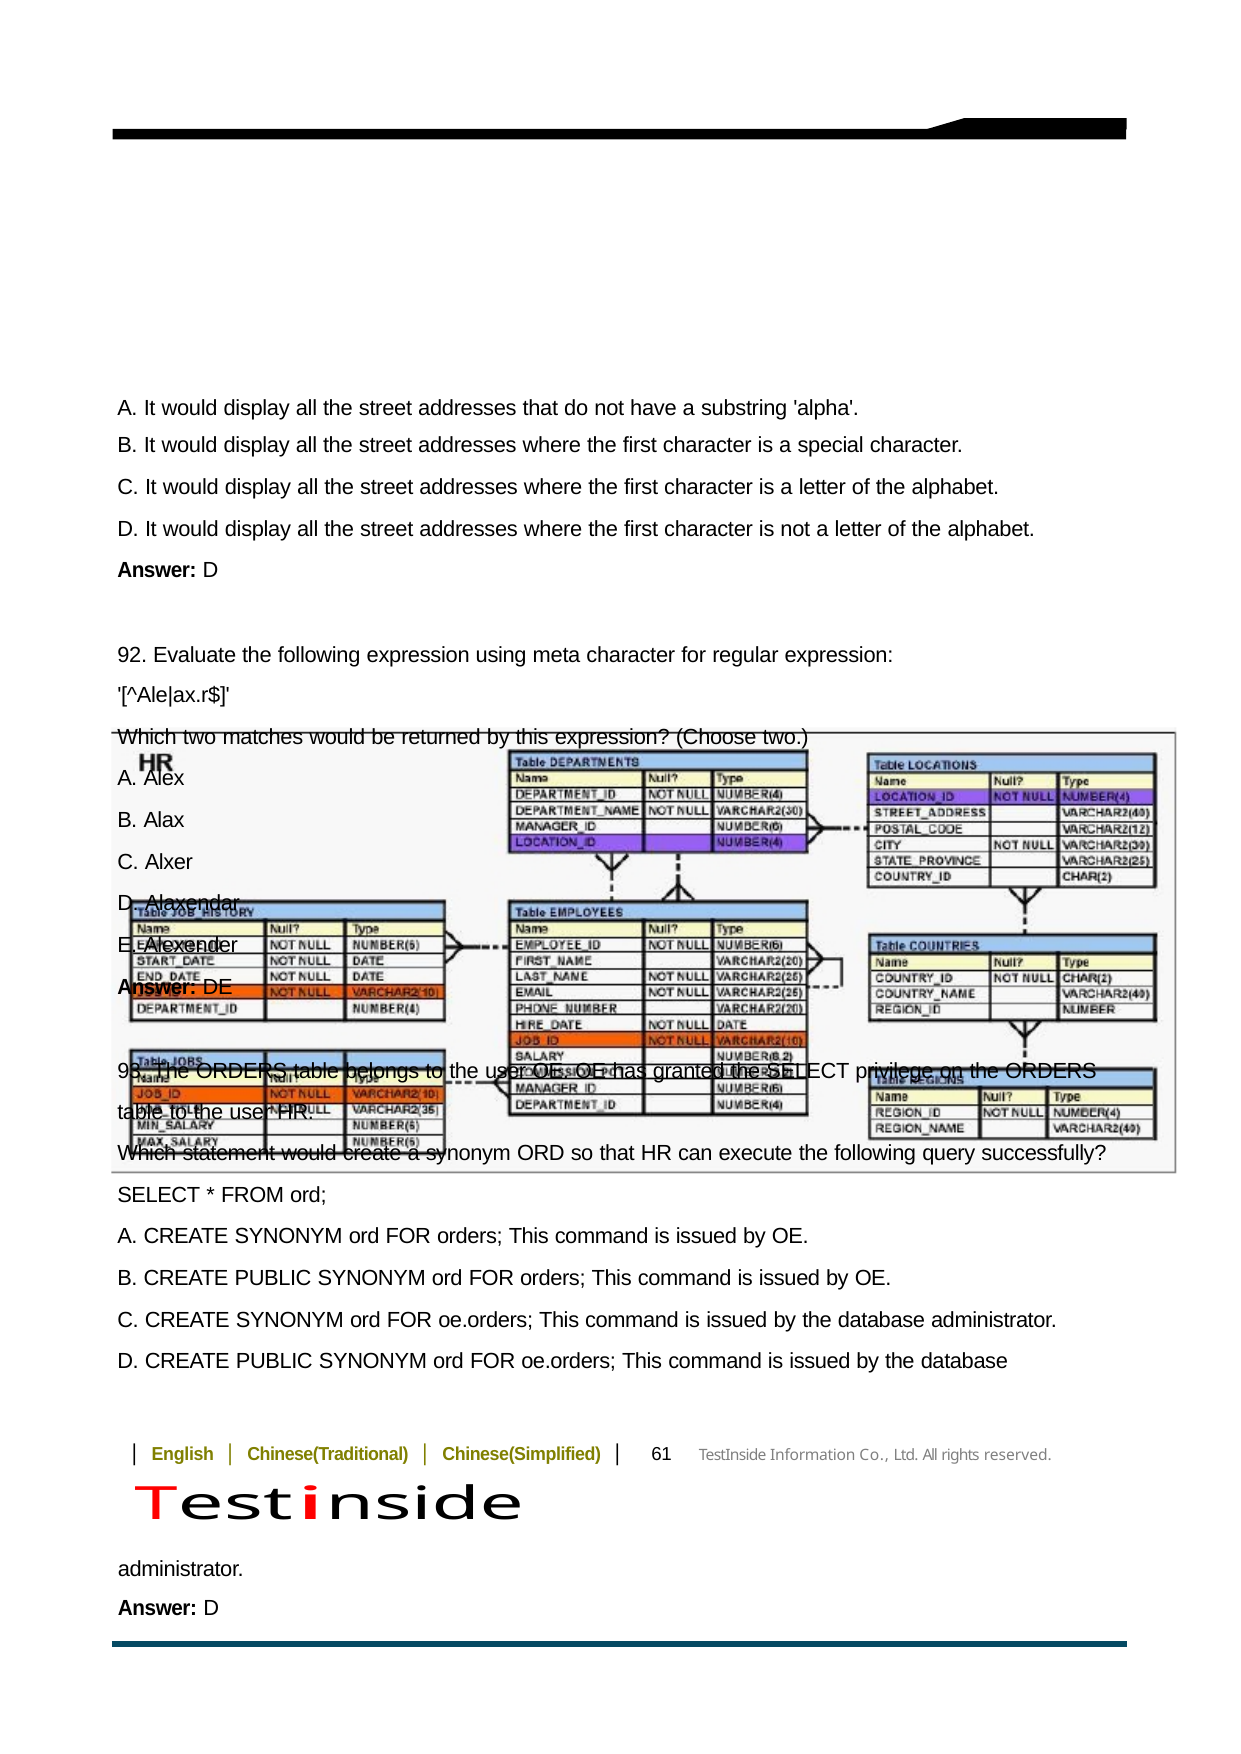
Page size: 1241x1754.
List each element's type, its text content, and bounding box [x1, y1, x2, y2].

text B. Alax [117, 794, 1172, 836]
text D. CREATE PUBLIC SYNONYM ord FOR oe.orders; This command is issued by the database [117, 1335, 1172, 1377]
text C. It would display all the street addresses where the first character is a letter of the alphabet. [117, 461, 1172, 503]
text A. Alex [117, 753, 1172, 794]
text | English | Chinese(Traditional) | Chinese(Simplified) | ­ 61 ­ TestInside Information Co., Ltd. All rights reserved. [117, 1427, 1172, 1469]
text '[^Ale|ax.r$]' [117, 669, 1172, 711]
text Which statement would create a synonym ORD so that HR can execute the following query successfully? [117, 1127, 1172, 1169]
text B. CREATE PUBLIC SYNONYM ord FOR orders; This command is issued by OE. [117, 1252, 1172, 1294]
text 92. Evaluate the following expression using meta character for regular expression: [117, 636, 1172, 669]
text Test inside [118, 1486, 1172, 1527]
text C. CREATE SYNONYM ord FOR oe.orders; This command is issued by the database administrator. [117, 1294, 1172, 1335]
text Answer: DE [117, 961, 1172, 1002]
text D. It would display all the street addresses where the first character is not a letter of the alphabet. [117, 503, 1172, 544]
text 93. The ORDERS table belongs to the user OE. OE has granted the SELECT privilege on the ORDERS [117, 1052, 1172, 1086]
text administrator. [118, 1552, 1172, 1583]
text Answer: D [117, 544, 1172, 586]
text table to the user HR. [117, 1086, 1172, 1127]
text Which two matches would be returned by this expression? (Choose two.) [117, 711, 1172, 753]
text E. Alexender [117, 919, 1172, 961]
text A. It would display all the street addresses that do not have a substring 'alpha'. [117, 399, 1172, 419]
text SELECT * FROM ord; [117, 1169, 1172, 1210]
picture [110, 726, 1178, 1175]
text A. CREATE SYNONYM ord FOR orders; This command is issued by OE. [117, 1210, 1172, 1252]
text Answer: D [118, 1583, 1172, 1624]
text D. Alaxendar [117, 878, 1172, 919]
text B. It would display all the street addresses where the first character is a special character. [117, 419, 1172, 461]
text C. Alxer [117, 836, 1172, 878]
